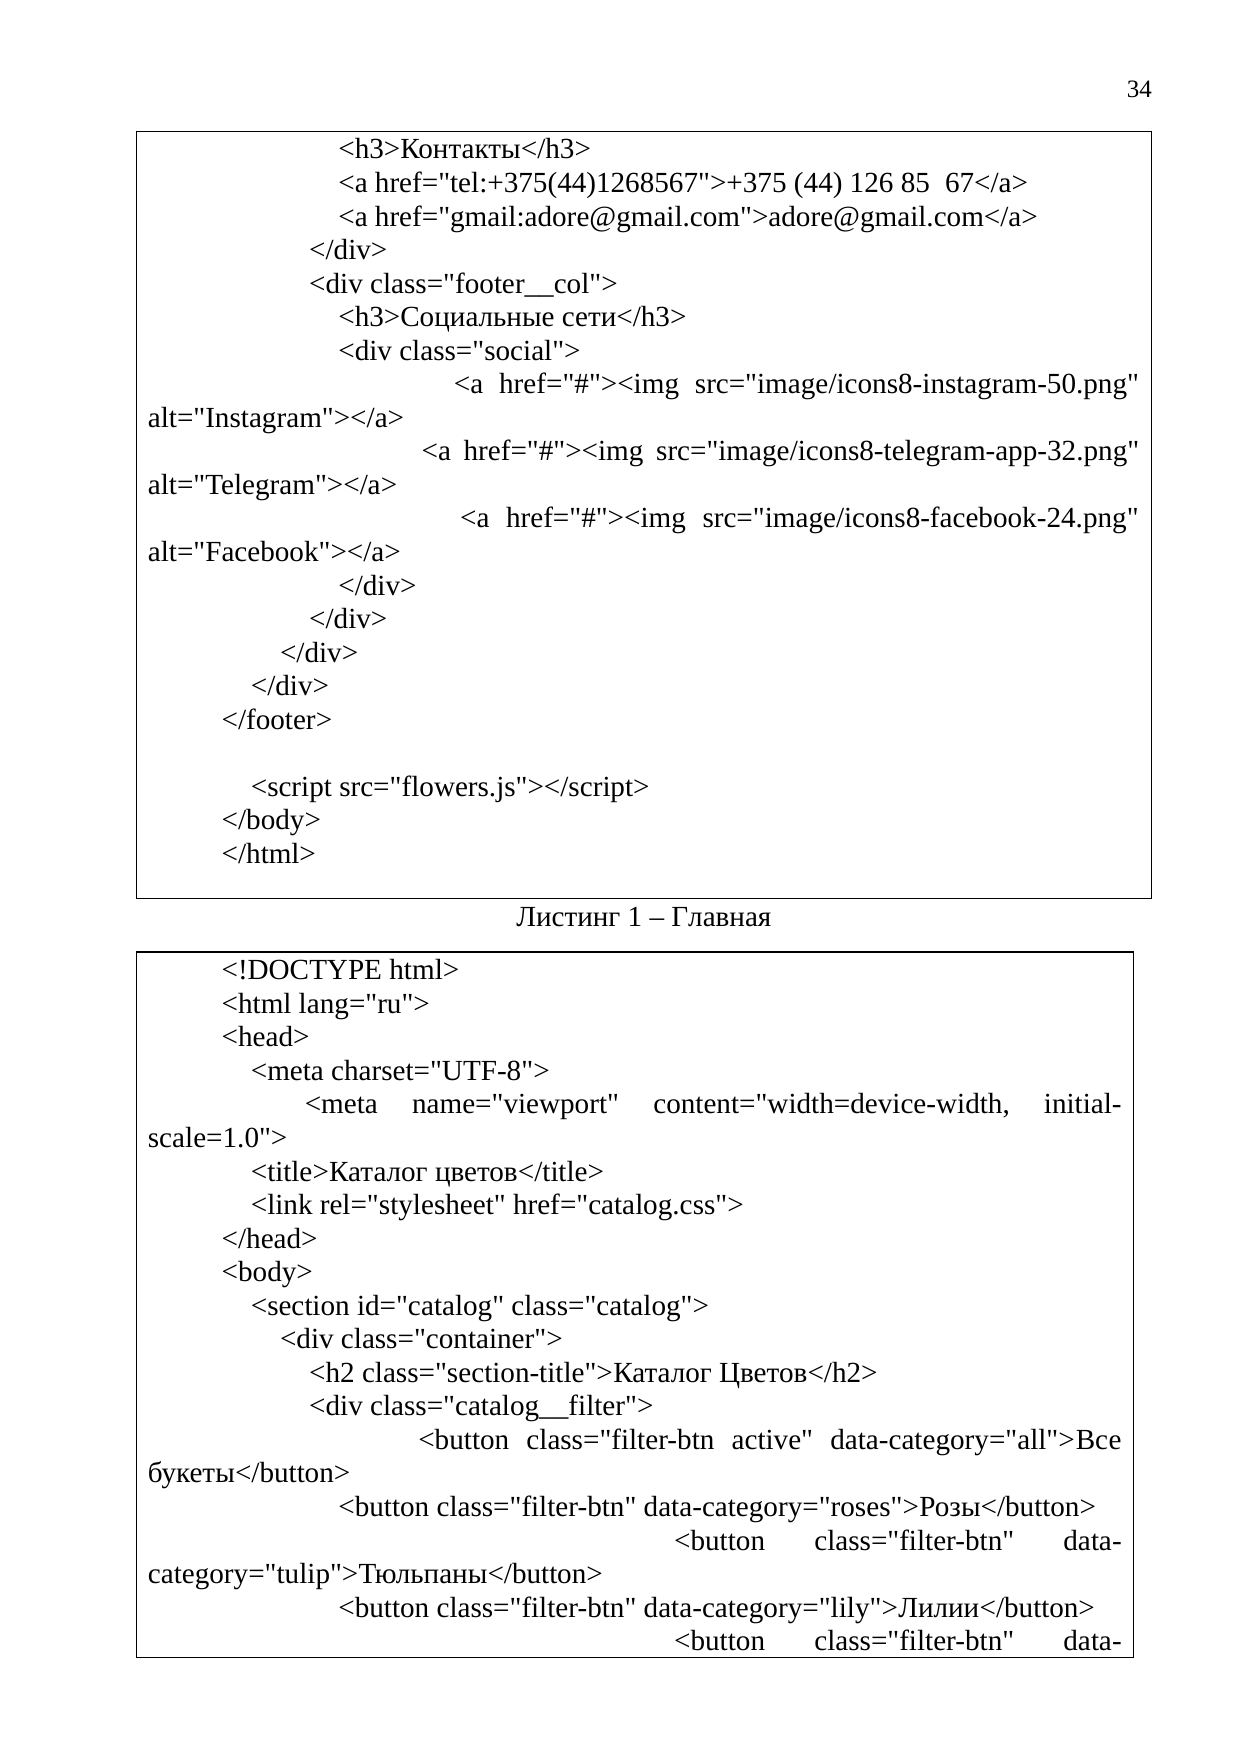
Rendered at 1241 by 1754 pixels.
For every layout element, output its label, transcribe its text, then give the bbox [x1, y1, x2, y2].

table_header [137, 953, 1133, 1657]
text Листинг 1 – Главная [136, 899, 1152, 932]
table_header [137, 132, 1151, 898]
